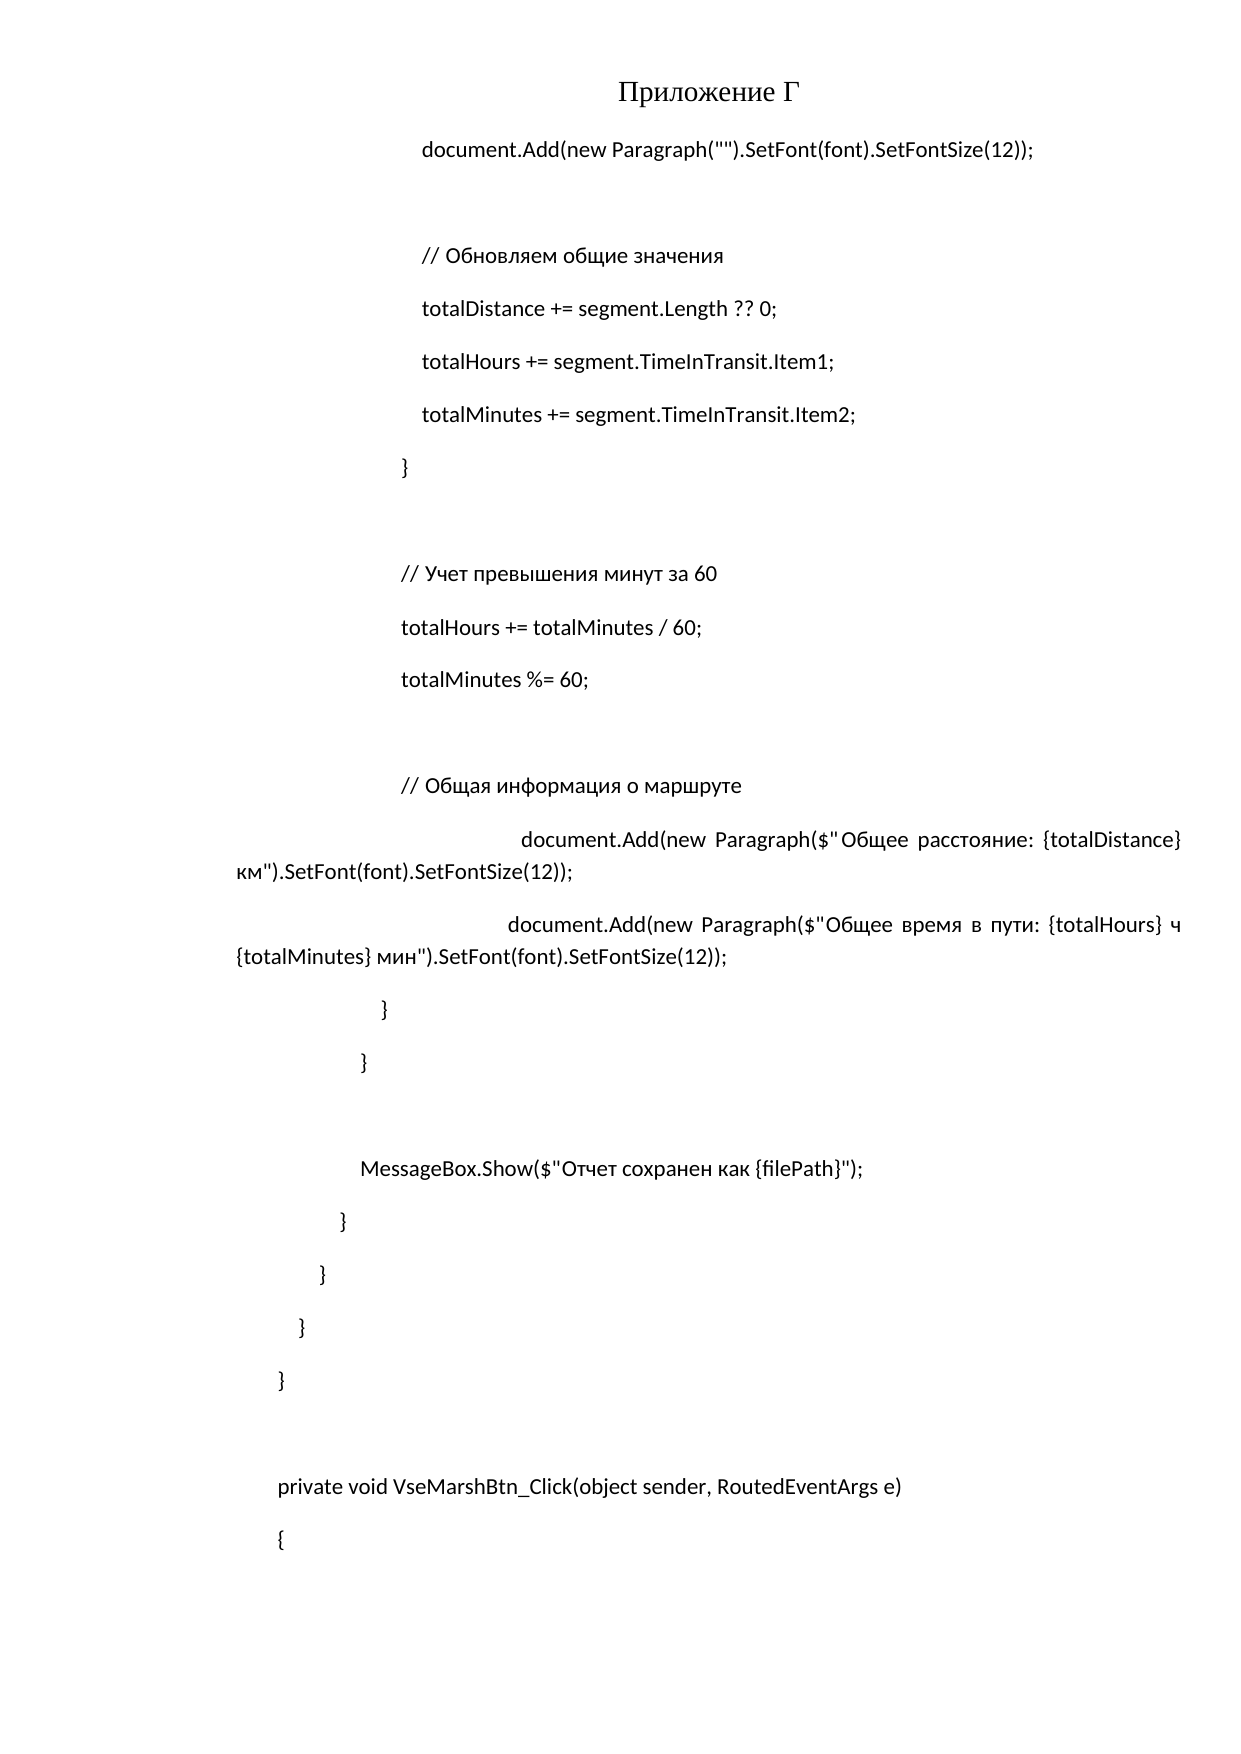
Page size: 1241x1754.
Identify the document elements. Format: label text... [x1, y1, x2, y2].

text totalDistance += segment.Length ?? 0; [236, 294, 1181, 322]
text { [236, 1525, 1181, 1553]
text totalHours += segment.TimeInTransit.Item1; [236, 347, 1181, 376]
text // Обновляем общие значения [236, 241, 1181, 269]
text // Учет превышения минут за 60 [236, 559, 1181, 588]
text // Общая информация о маршруте [236, 772, 1181, 800]
text totalHours += totalMinutes / 60; [236, 613, 1181, 641]
text document.Add(new Paragraph("").SetFont(font).SetFontSize(12)); [236, 135, 1181, 163]
text totalMinutes += segment.TimeInTransit.Item2; [236, 401, 1181, 428]
text document.Add(new Paragraph($"Общее расстояние: {totalDistance} км").SetFont(font).SetFontSize(12)); [236, 825, 1181, 885]
text } [236, 1048, 1181, 1076]
text private void VseMarshBtn_Click(object sender, RoutedEventArgs e) [236, 1472, 1181, 1500]
text totalMinutes %= 60; [236, 666, 1181, 694]
text } [236, 1313, 1181, 1341]
text } [236, 1366, 1181, 1394]
text } [236, 1260, 1181, 1288]
text } [236, 1207, 1181, 1235]
text document.Add(new Paragraph($"Общее время в пути: {totalHours} ч {totalMinutes} мин").SetFont(font).SetFontSize(12)); [236, 910, 1181, 970]
text MessageBox.Show($"Отчет сохранен как {filePath}"); [236, 1154, 1181, 1182]
text } [236, 995, 1181, 1023]
text } [236, 453, 1181, 482]
